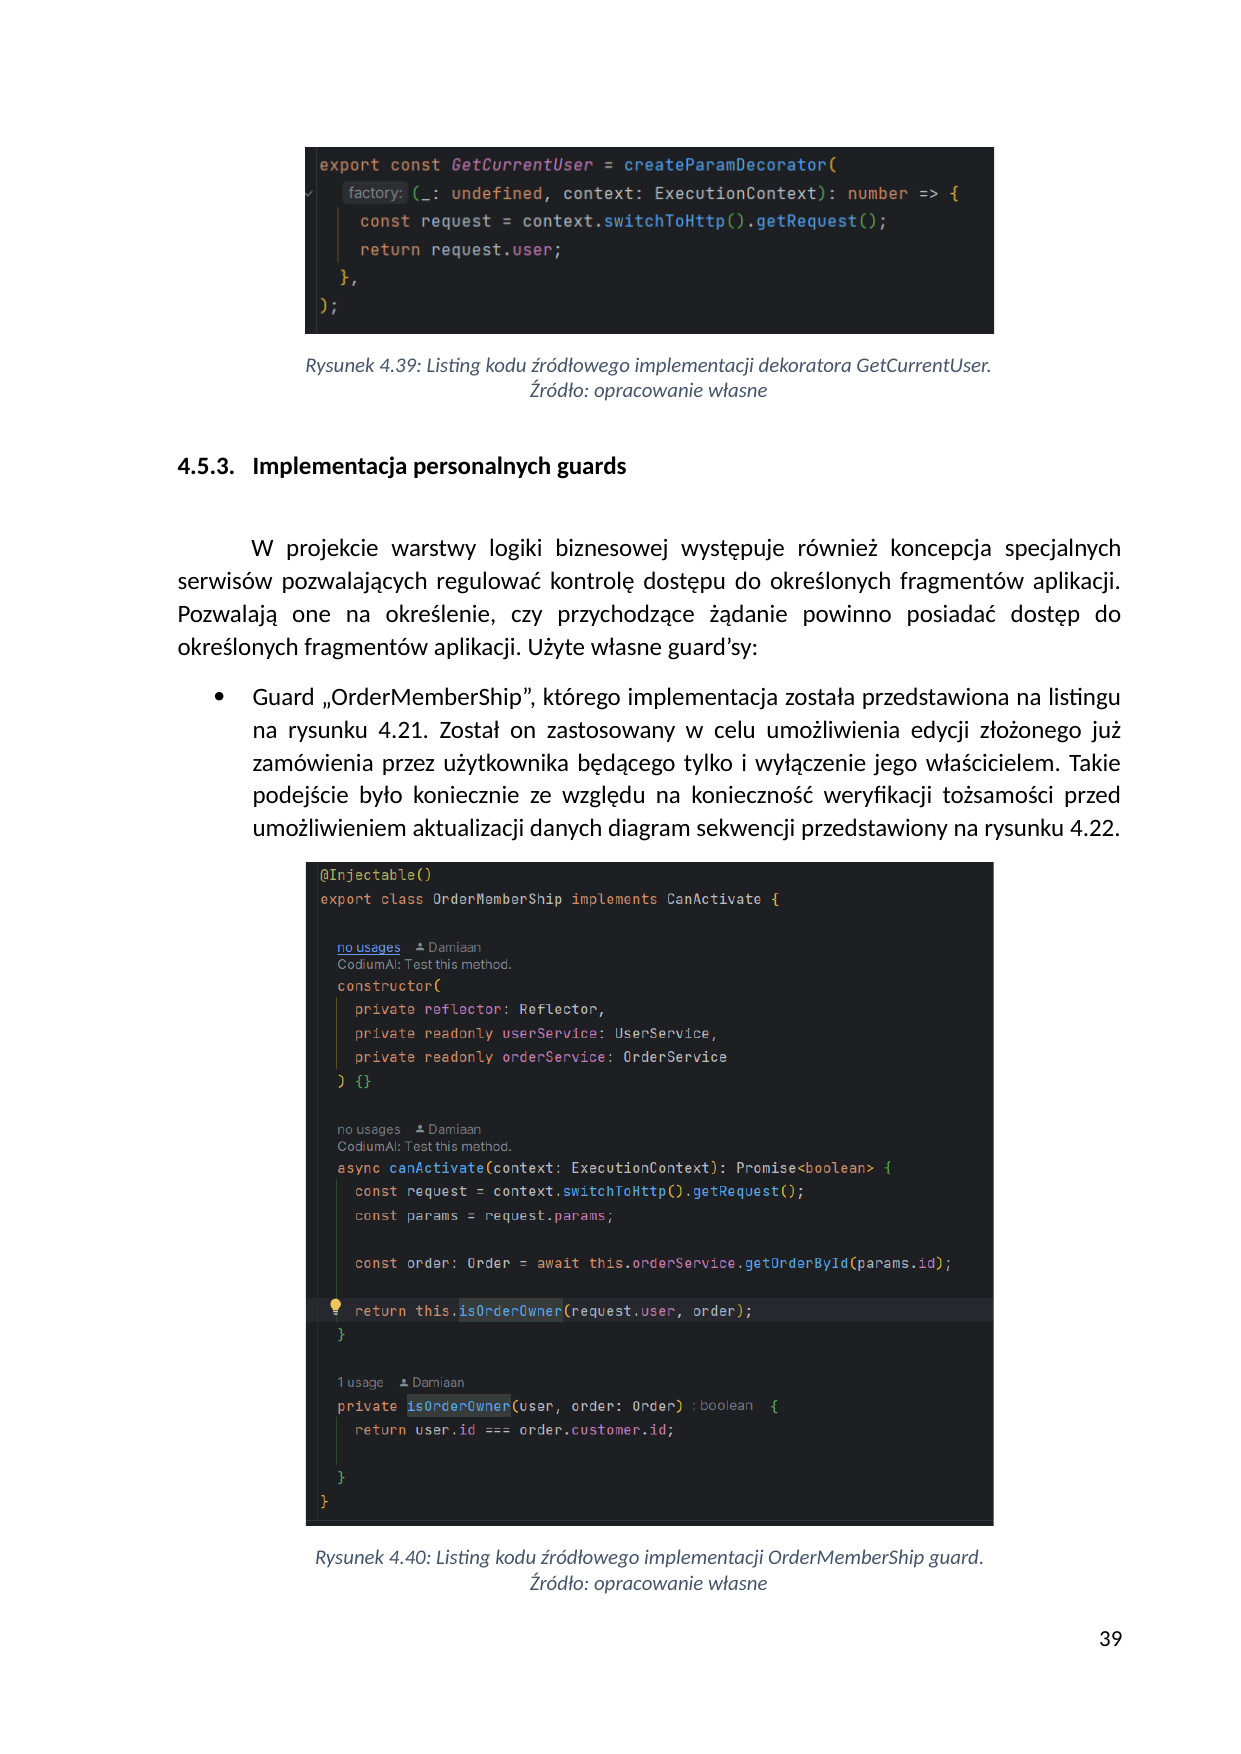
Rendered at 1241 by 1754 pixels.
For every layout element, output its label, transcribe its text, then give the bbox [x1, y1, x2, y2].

text Źródło: opracowanie własne [177, 1570, 1122, 1595]
text W projekcie warstwy logiki biznesowej występuje również koncepcja specjalnych serwisów pozwalających regulować kontrolę dostępu do określonych fragmentów aplikacji. Pozwalają one na określenie, czy przychodzące żądanie powinno posiadać dostęp do określonych fragmentów aplikacji. Użyte własne guard’sy: [177, 532, 1122, 662]
text Źródło: opracowanie własne [177, 378, 1122, 403]
picture [305, 862, 994, 1526]
subtitle Implementacja personalnych guards [177, 450, 1122, 481]
list Guard „OrderMemberShip”, którego implementacja została przedstawiona na listingu na rysunku 4.21. Został on zastosowany w celu umożliwienia edycji złożonego już zamówienia przez użytkownika będącego tylko i wyłączenie jego właścicielem. Takie podejście było koniecznie ze względu na konieczność weryfikacji tożsamości przed umożliwieniem aktualizacji danych diagram sekwencji przedstawiony na rysunku 4.22. [215, 681, 1122, 843]
picture [305, 147, 995, 334]
